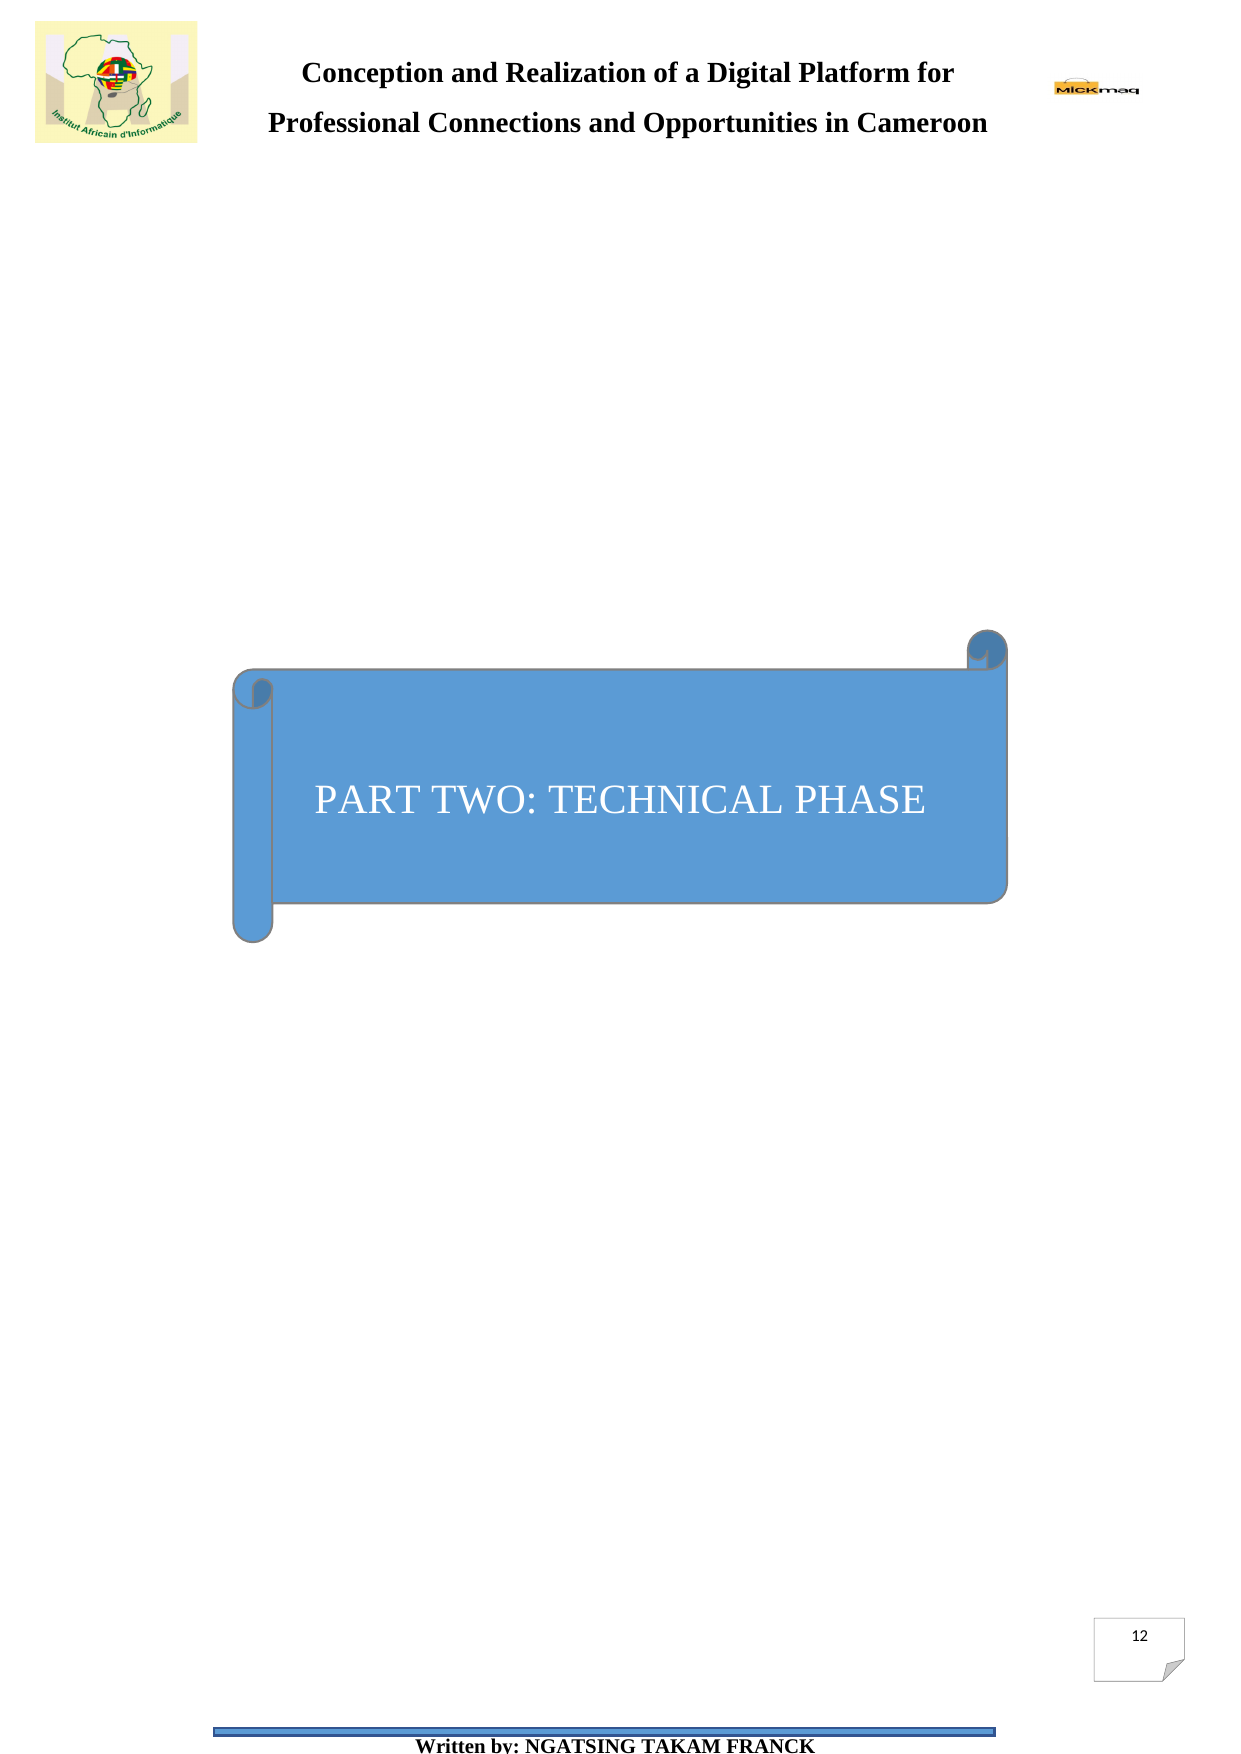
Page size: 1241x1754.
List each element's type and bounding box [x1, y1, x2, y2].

picture [1047, 73, 1143, 103]
picture [35, 21, 198, 143]
